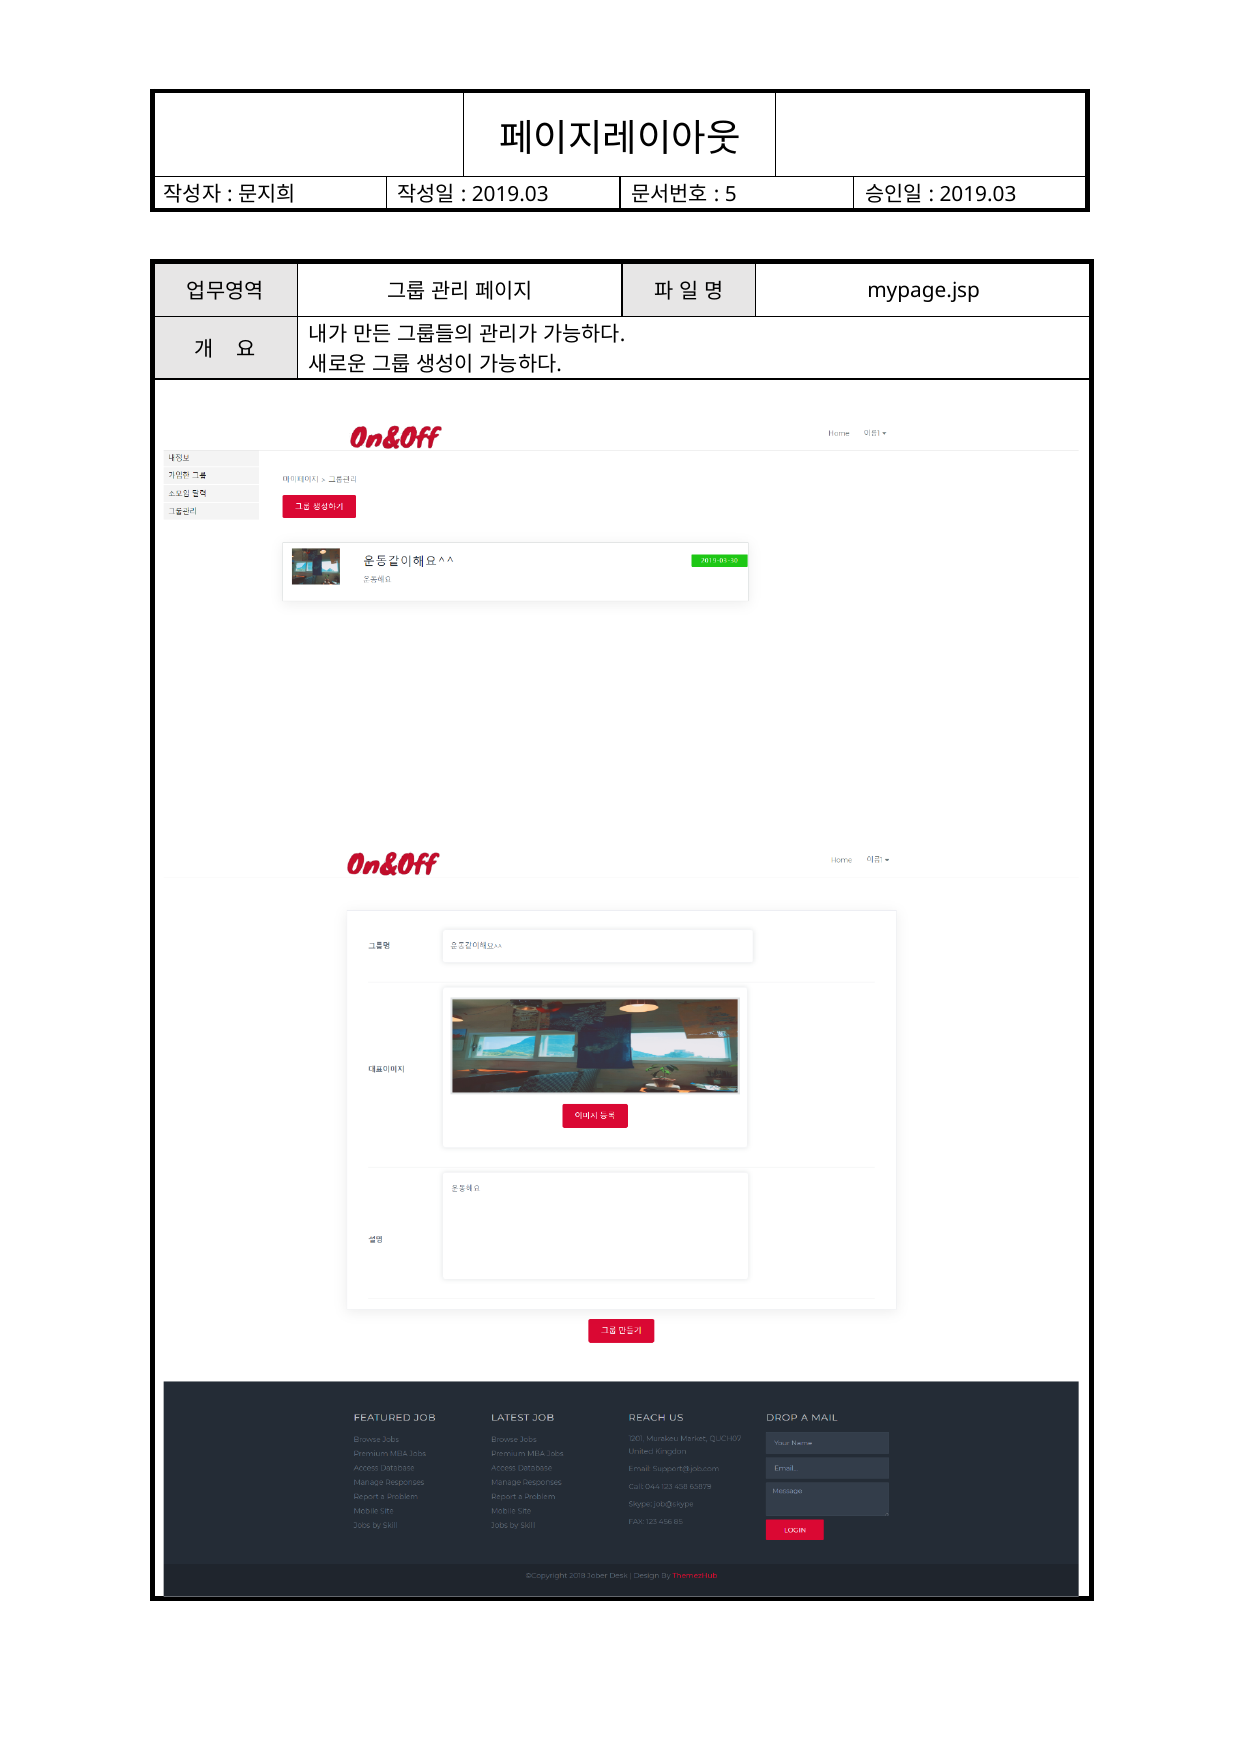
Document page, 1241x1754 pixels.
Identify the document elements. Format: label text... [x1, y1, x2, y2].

table_cell [155, 380, 1089, 1596]
table_header mypage.jsp [756, 264, 1089, 316]
table_header 파 일 명 [623, 264, 755, 316]
table_header 그룹 관리 페이지 [298, 264, 621, 316]
table_cell 개 요 [155, 317, 297, 378]
picture [163, 407, 1079, 816]
table_header 업무영역 [155, 264, 297, 316]
table_cell 내가 만든 그룹들의 관리가 가능하다. 새로운 그룹 생성이 가능하다. [298, 317, 1089, 378]
picture [163, 843, 1079, 1597]
